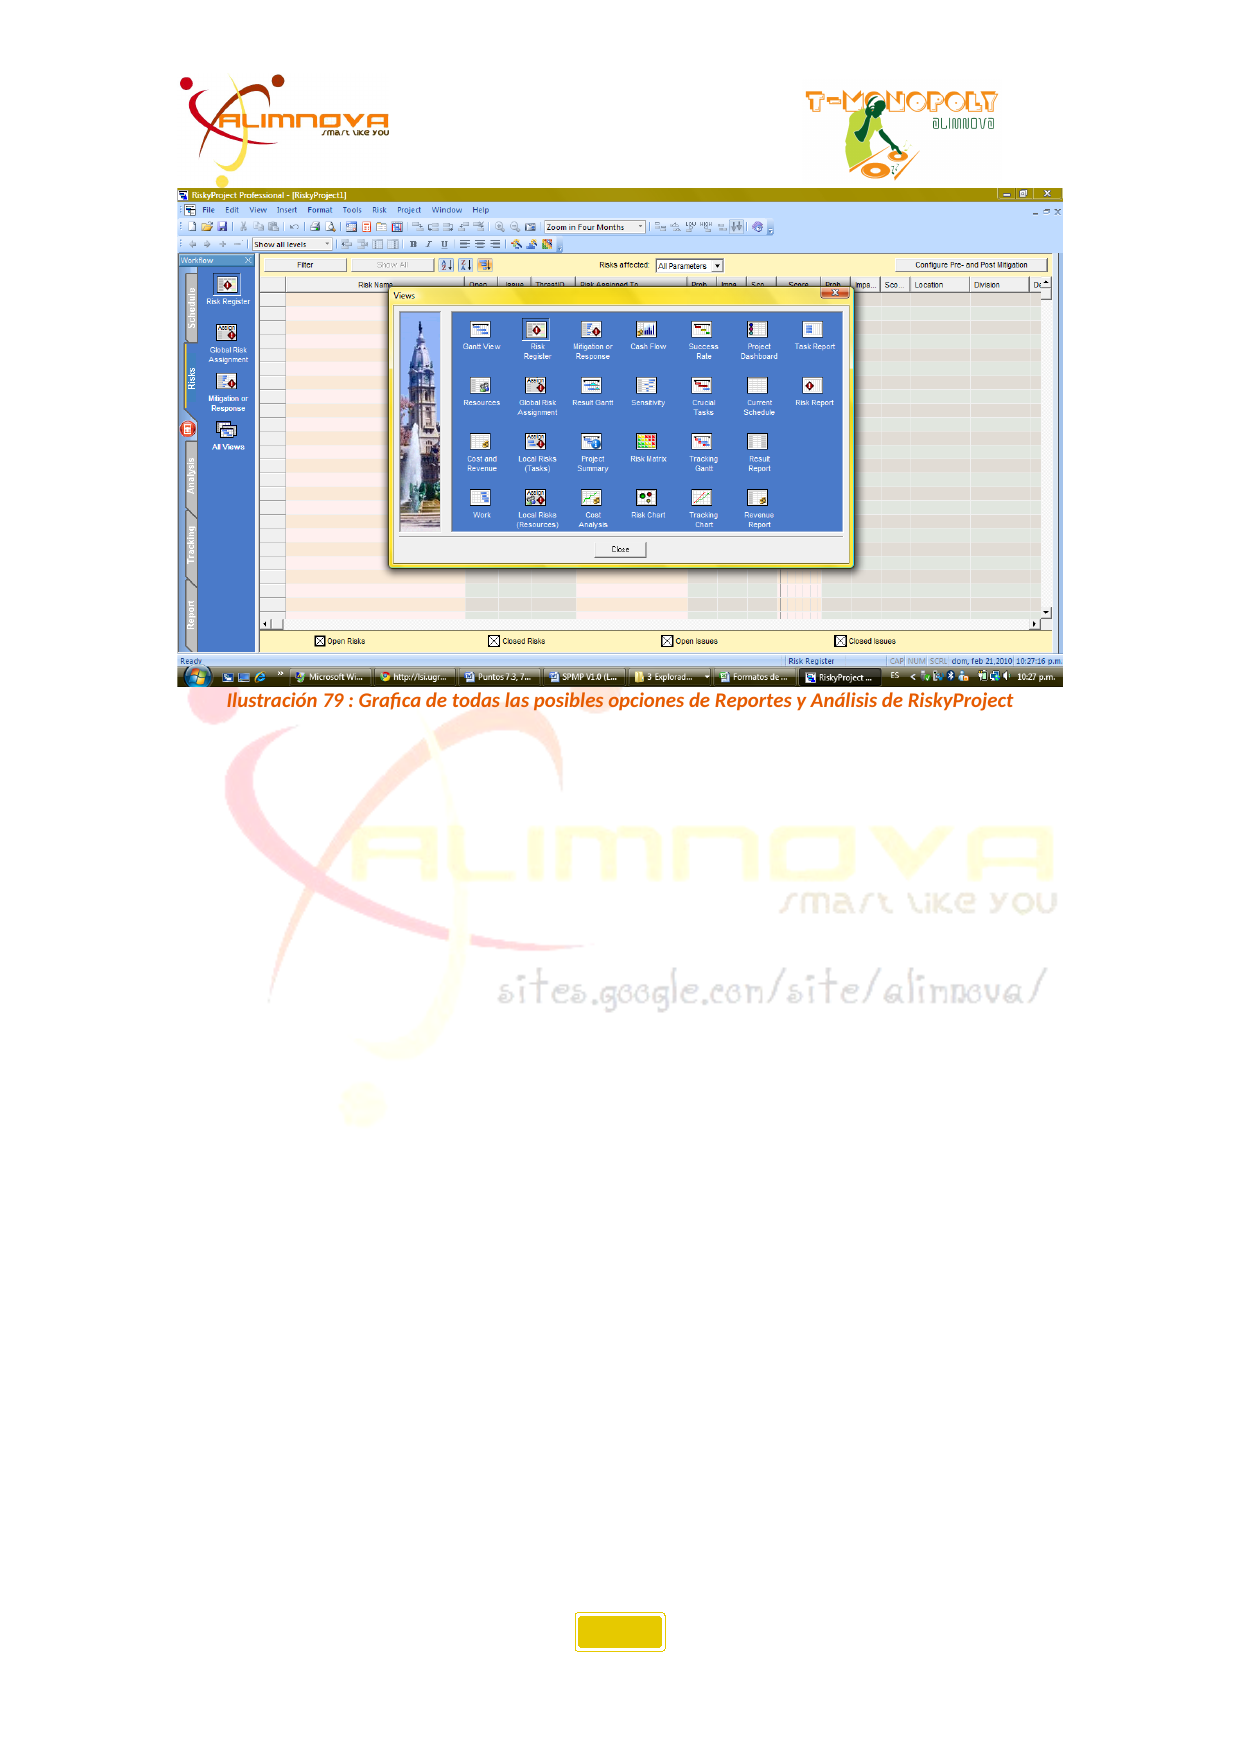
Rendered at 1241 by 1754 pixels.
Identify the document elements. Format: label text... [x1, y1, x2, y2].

picture [177, 73, 1063, 687]
picture [802, 79, 1002, 184]
